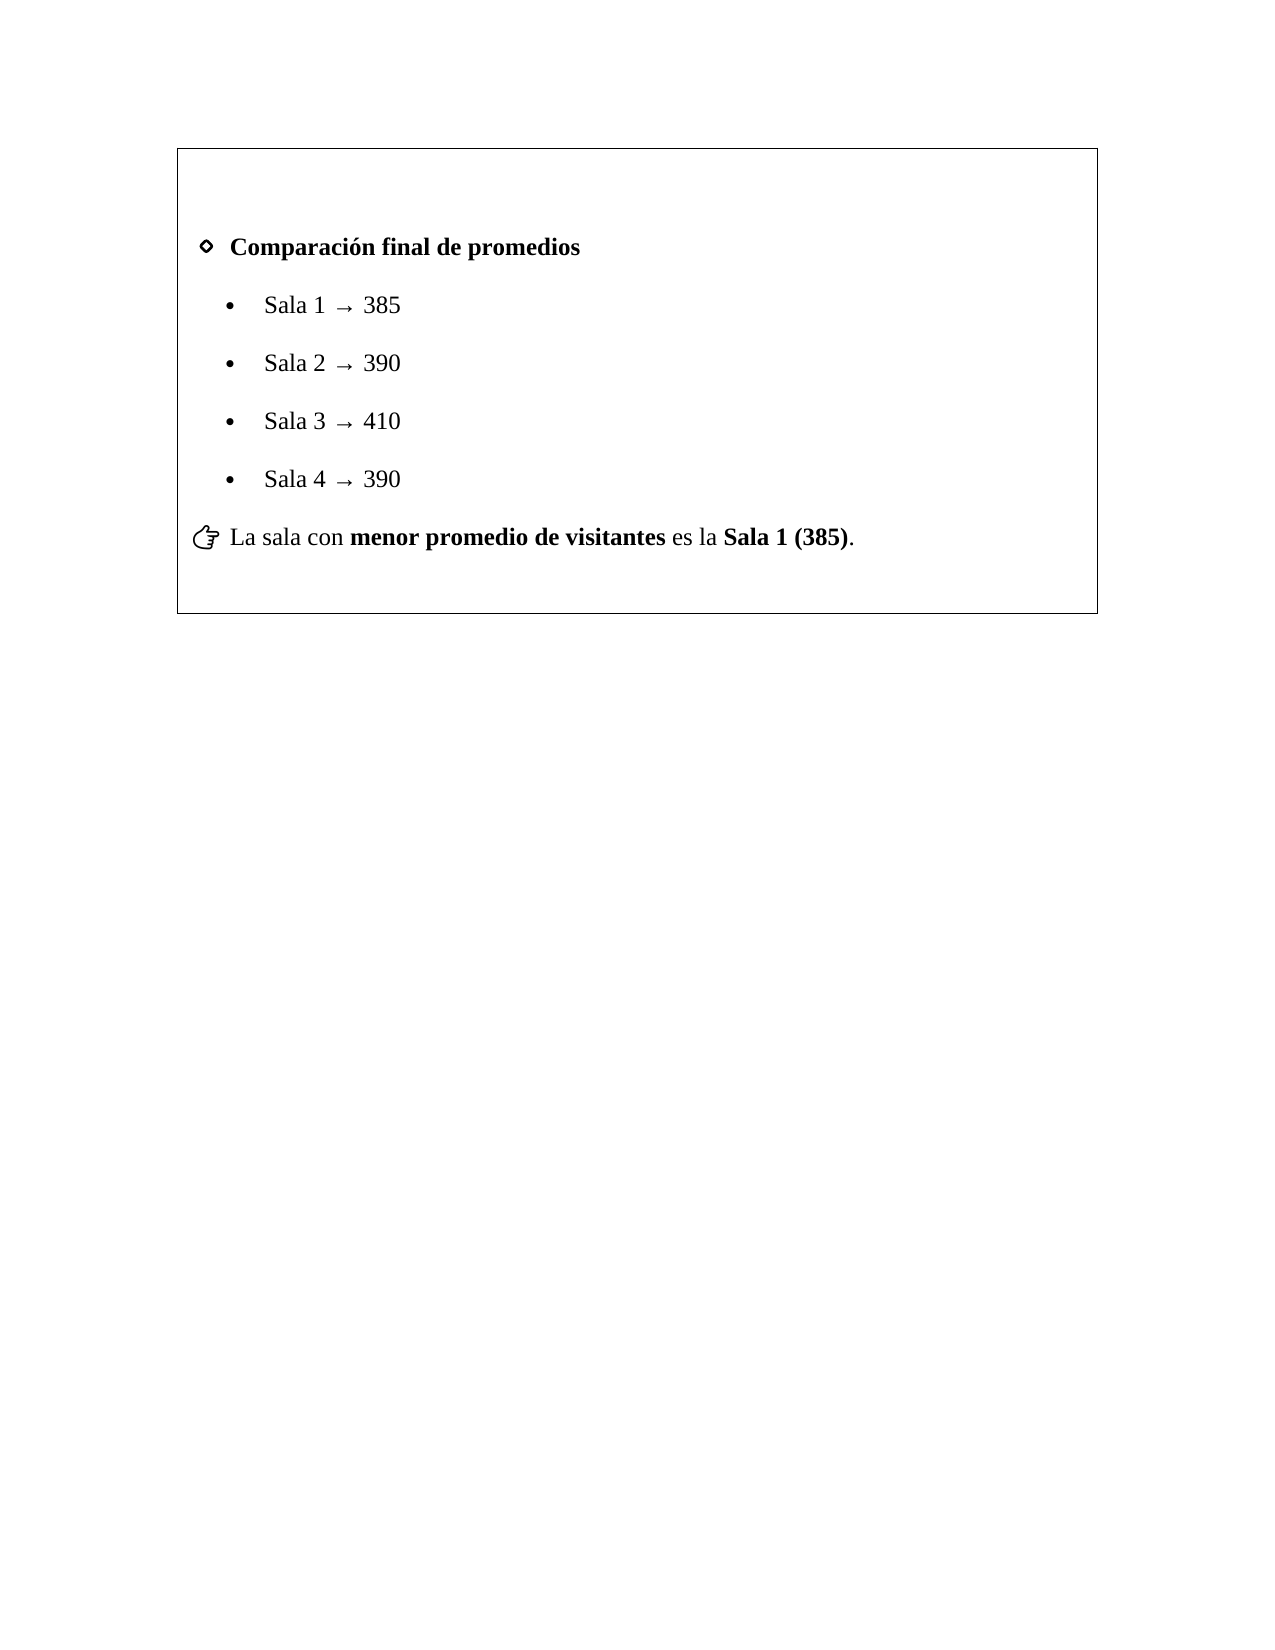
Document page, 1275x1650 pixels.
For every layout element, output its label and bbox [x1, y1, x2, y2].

table_cell [178, 149, 1097, 613]
